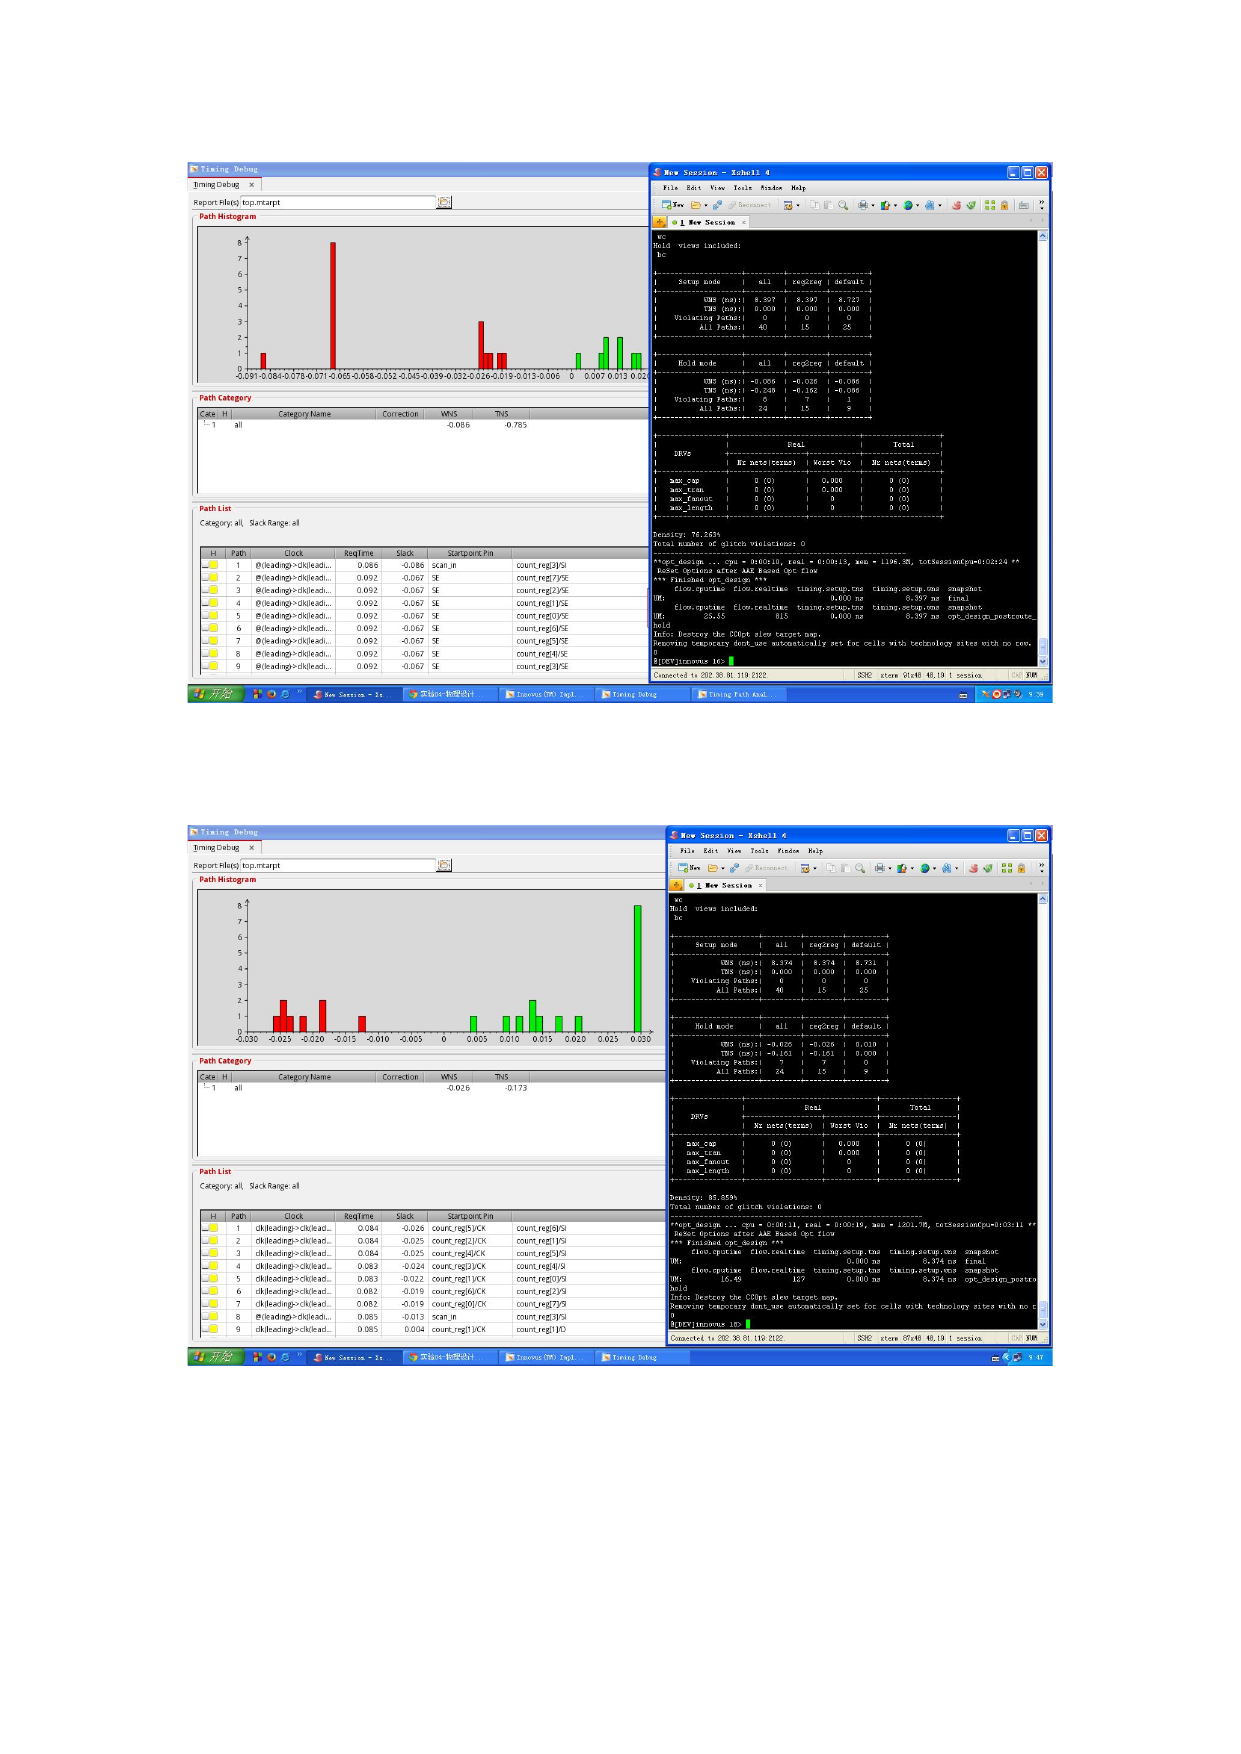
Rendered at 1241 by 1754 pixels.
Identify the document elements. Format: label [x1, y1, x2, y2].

picture [187, 825, 1053, 1366]
picture [187, 162, 1053, 703]
